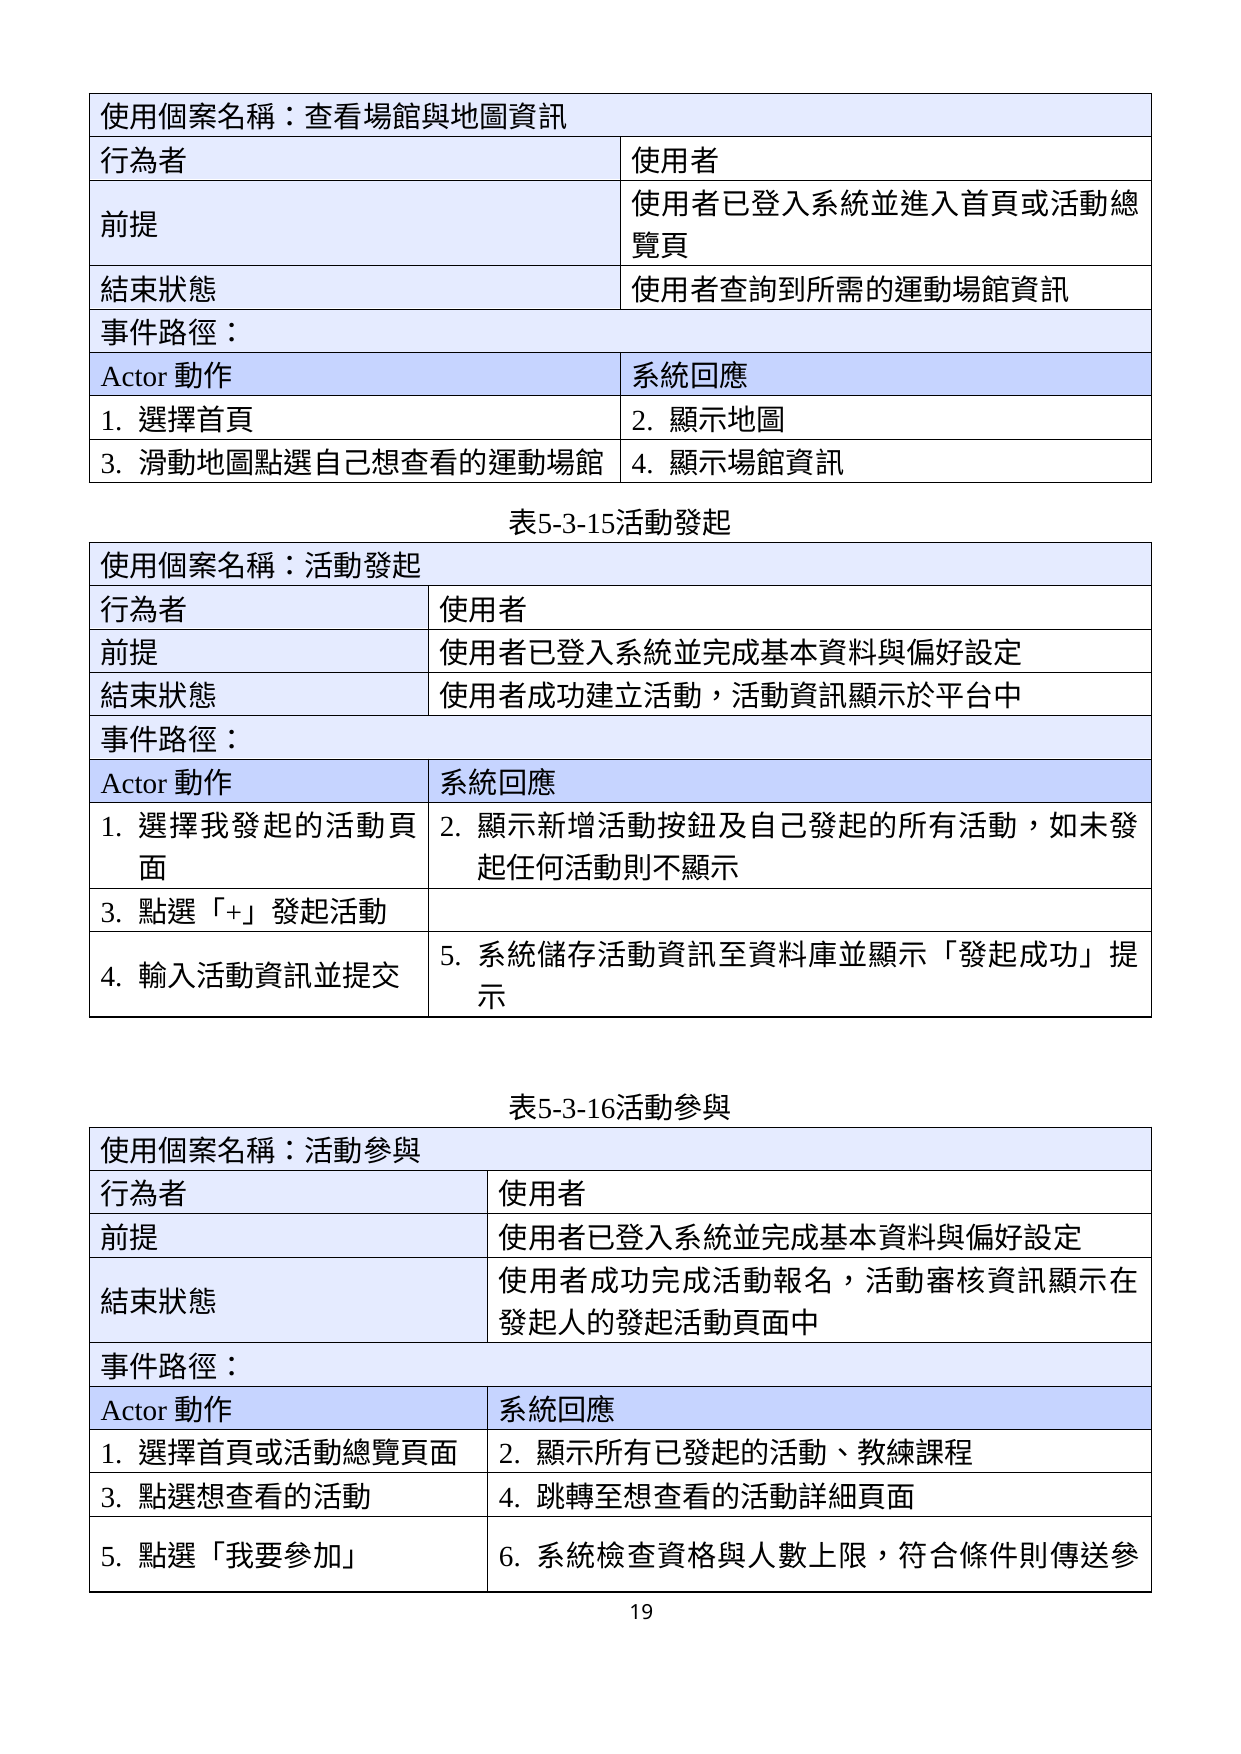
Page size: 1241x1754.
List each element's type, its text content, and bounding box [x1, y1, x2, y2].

table_cell 顯示場館資訊 [621, 440, 1151, 482]
table_cell 顯示所有已發起的活動、教練課程 [488, 1430, 1151, 1472]
table_cell [429, 889, 1151, 931]
table_cell 前提 [90, 630, 428, 672]
table_cell 結束狀態 [90, 673, 428, 715]
table_cell 使用者已登入系統並完成基本資料與偏好設定 [429, 630, 1151, 672]
table_cell 滑動地圖點選自己想查看的運動場館 [90, 440, 620, 482]
table_cell 選擇首頁 [90, 396, 620, 438]
table_cell Actor 動作 [90, 760, 428, 802]
table_cell 事件路徑： [90, 310, 1151, 352]
table_header 使用個案名稱：活動參與 [90, 1128, 1151, 1170]
table_cell 選擇我發起的活動頁面 [90, 803, 428, 887]
table_cell 選擇首頁或活動總覽頁面 [90, 1430, 487, 1472]
table_cell 點選「+」發起活動 [90, 889, 428, 931]
table_cell 行為者 [90, 137, 620, 179]
table_header 使用個案名稱：活動發起 [90, 543, 1151, 585]
table_cell 使用者成功建立活動，活動資訊顯示於平台中 [429, 673, 1151, 715]
table_cell 使用者已登入系統並進入首頁或活動總覽頁 [621, 181, 1151, 265]
table_cell 顯示新增活動按鈕及自己發起的所有活動，如未發起任何活動則不顯示 [429, 803, 1151, 887]
table_cell 使用者 [621, 137, 1151, 179]
table_cell 輸入活動資訊並提交 [90, 932, 428, 1016]
table_cell 點選「我要參加」 [90, 1517, 487, 1591]
table_cell 事件路徑： [90, 1343, 1151, 1386]
table_header 使用個案名稱：查看場館與地圖資訊 [90, 94, 1151, 136]
table_cell 系統儲存活動資訊至資料庫並顯示「發起成功」提示 [429, 932, 1151, 1016]
table_cell 使用者成功完成活動報名，活動審核資訊顯示在發起人的發起活動頁面中 [488, 1258, 1151, 1342]
table_cell 事件路徑： [90, 716, 1151, 758]
table_cell 結束狀態 [90, 266, 620, 308]
table_cell 系統回應 [621, 353, 1151, 395]
table_cell 系統回應 [488, 1387, 1151, 1429]
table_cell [488, 1517, 1151, 1591]
table_cell 使用者 [488, 1171, 1151, 1213]
table_cell Actor 動作 [90, 353, 620, 395]
table_cell 顯示地圖 [621, 396, 1151, 438]
table_cell 跳轉至想查看的活動詳細頁面 [488, 1473, 1151, 1516]
table_cell 使用者已登入系統並完成基本資料與偏好設定 [488, 1214, 1151, 1257]
table_cell 系統回應 [429, 760, 1151, 802]
table_cell 前提 [90, 181, 620, 265]
table_cell 結束狀態 [90, 1258, 487, 1342]
table_cell 點選想查看的活動 [90, 1473, 487, 1516]
table_cell 使用者查詢到所需的運動場館資訊 [621, 266, 1151, 308]
table_cell 前提 [90, 1214, 487, 1257]
table_cell Actor 動作 [90, 1387, 487, 1429]
table_cell 行為者 [90, 1171, 487, 1213]
table_cell 行為者 [90, 586, 428, 628]
table_cell 使用者 [429, 586, 1151, 628]
